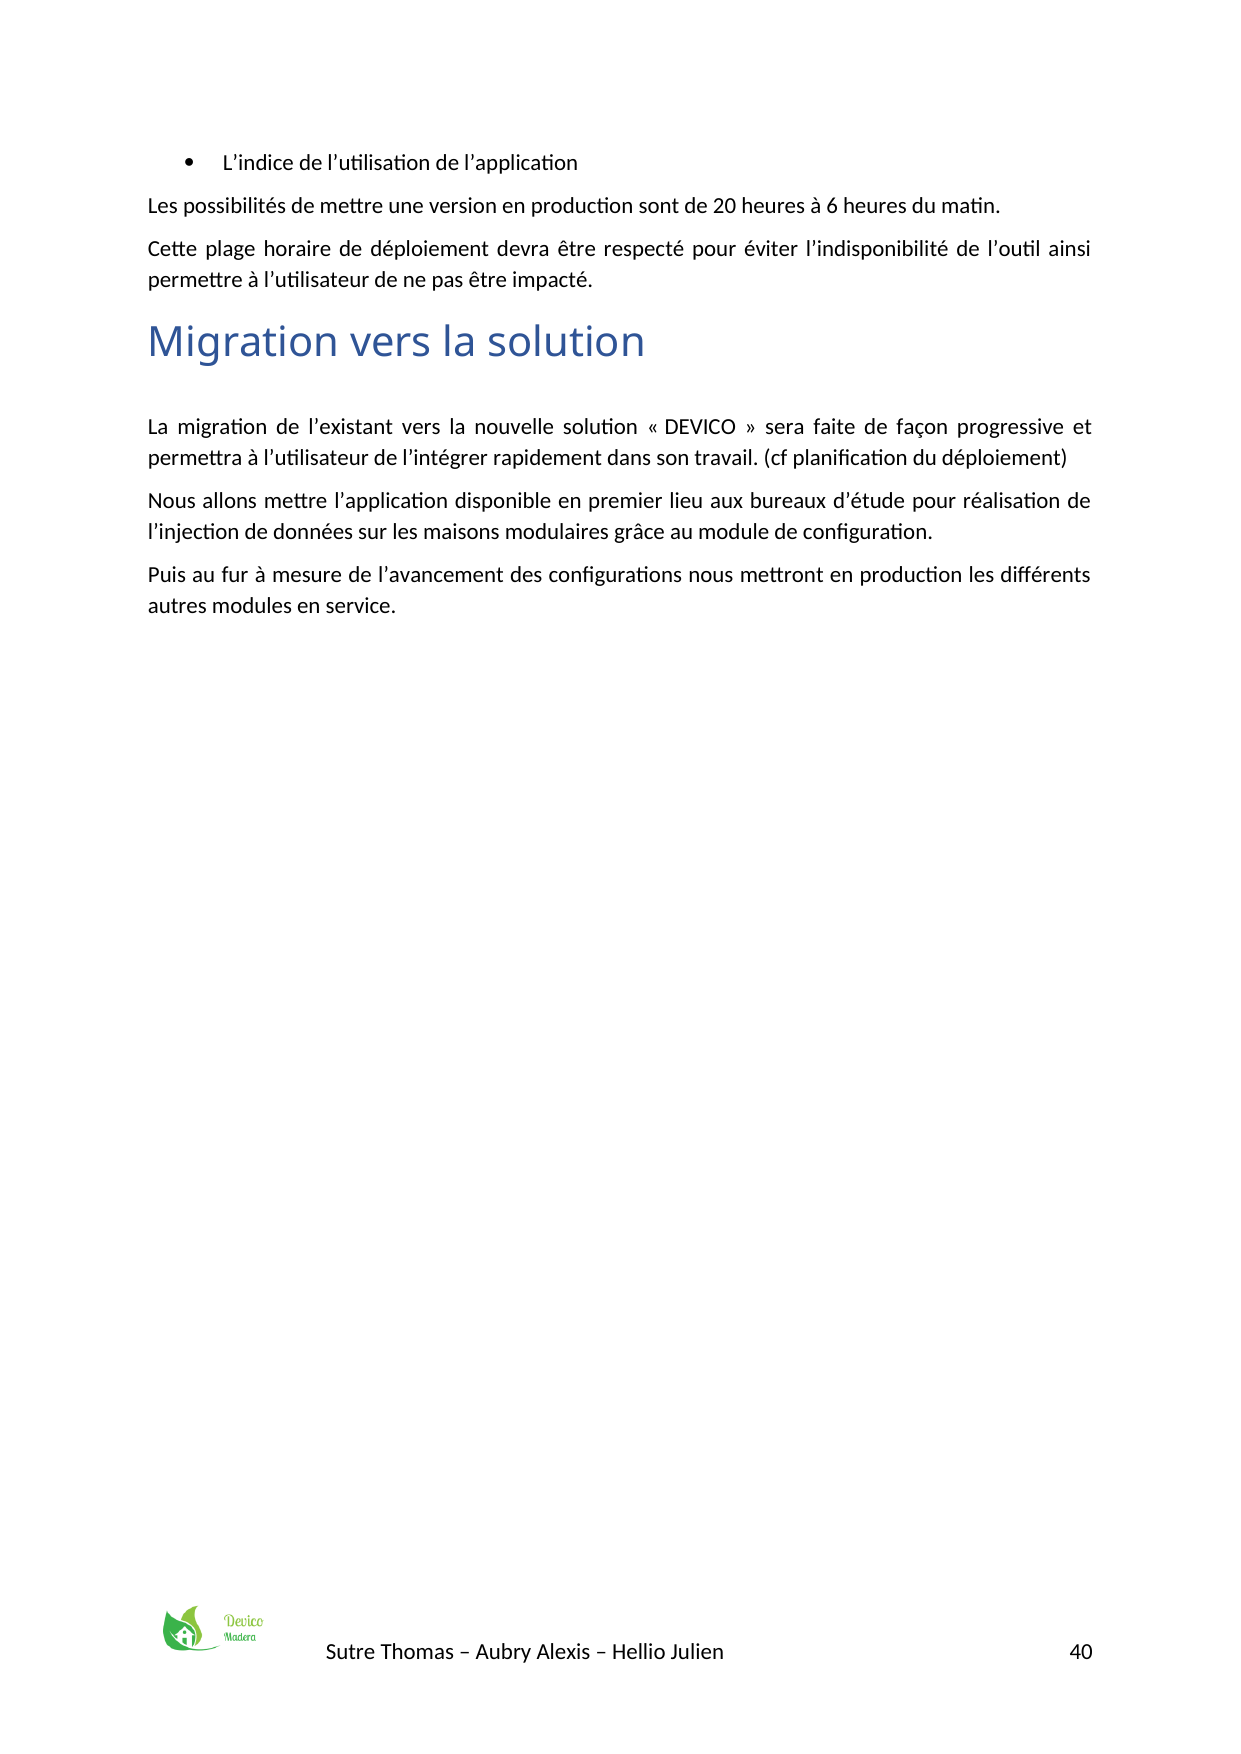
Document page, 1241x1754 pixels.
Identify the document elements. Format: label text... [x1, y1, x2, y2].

picture [147, 1587, 289, 1660]
list L’indice de l’utilisation de l’application [185, 148, 1093, 176]
text Nous allons mettre l’application disponible en premier lieu aux bureaux d’étude pour réalisation de l’injection de données sur les maisons modulaires grâce au module de configuration. [148, 486, 1093, 545]
subtitle Migration vers la solution [148, 312, 1093, 369]
text La migration de l’existant vers la nouvelle solution « DEVICO » sera faite de façon progressive et permettra à l’utilisateur de l’intégrer rapidement dans son travail. (cf planification du déploiement) [148, 412, 1093, 471]
text Les possibilités de mettre une version en production sont de 20 heures à 6 heures du matin. [148, 191, 1093, 219]
text Puis au fur à mesure de l’avancement des configurations nous mettront en production les différents autres modules en service. [148, 560, 1093, 619]
text Cette plage horaire de déploiement devra être respecté pour éviter l’indisponibilité de l’outil ainsi permettre à l’utilisateur de ne pas être impacté. [148, 234, 1093, 293]
